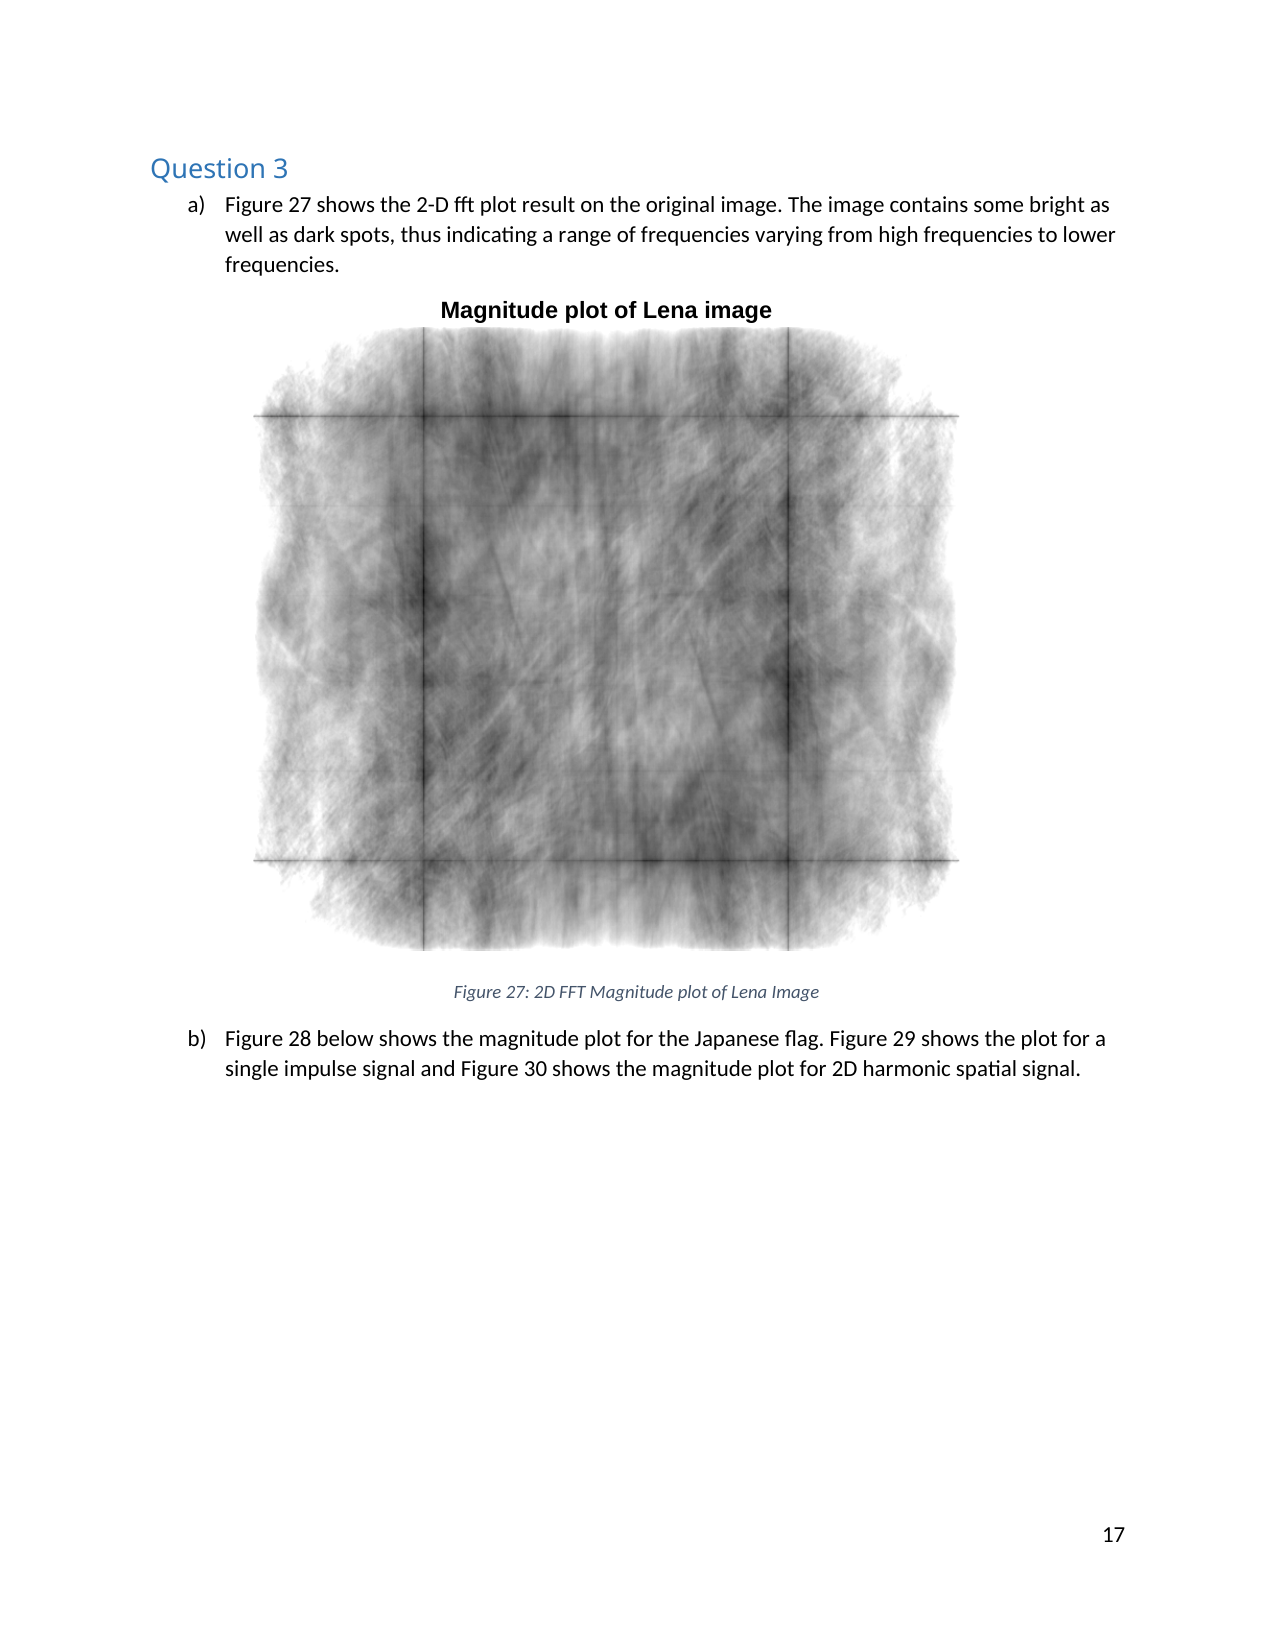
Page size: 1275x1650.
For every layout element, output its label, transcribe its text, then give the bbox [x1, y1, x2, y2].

list Figure 27 shows the 2-D fft plot result on the original image. The image contains some bright as well as dark spots, thus indicating a range of frequencies varying from high frequencies to lower frequencies. [187, 190, 1125, 278]
subtitle Question 3 [150, 150, 1125, 187]
text Figure 27: 2D FFT Magnitude plot of Lena Image [150, 981, 1125, 1003]
list Figure 28 below shows the magnitude plot for the Japanese flag. Figure 29 shows the plot for a single impulse signal and Figure 30 shows the magnitude plot for 2D harmonic spatial signal. [187, 1024, 1125, 1082]
